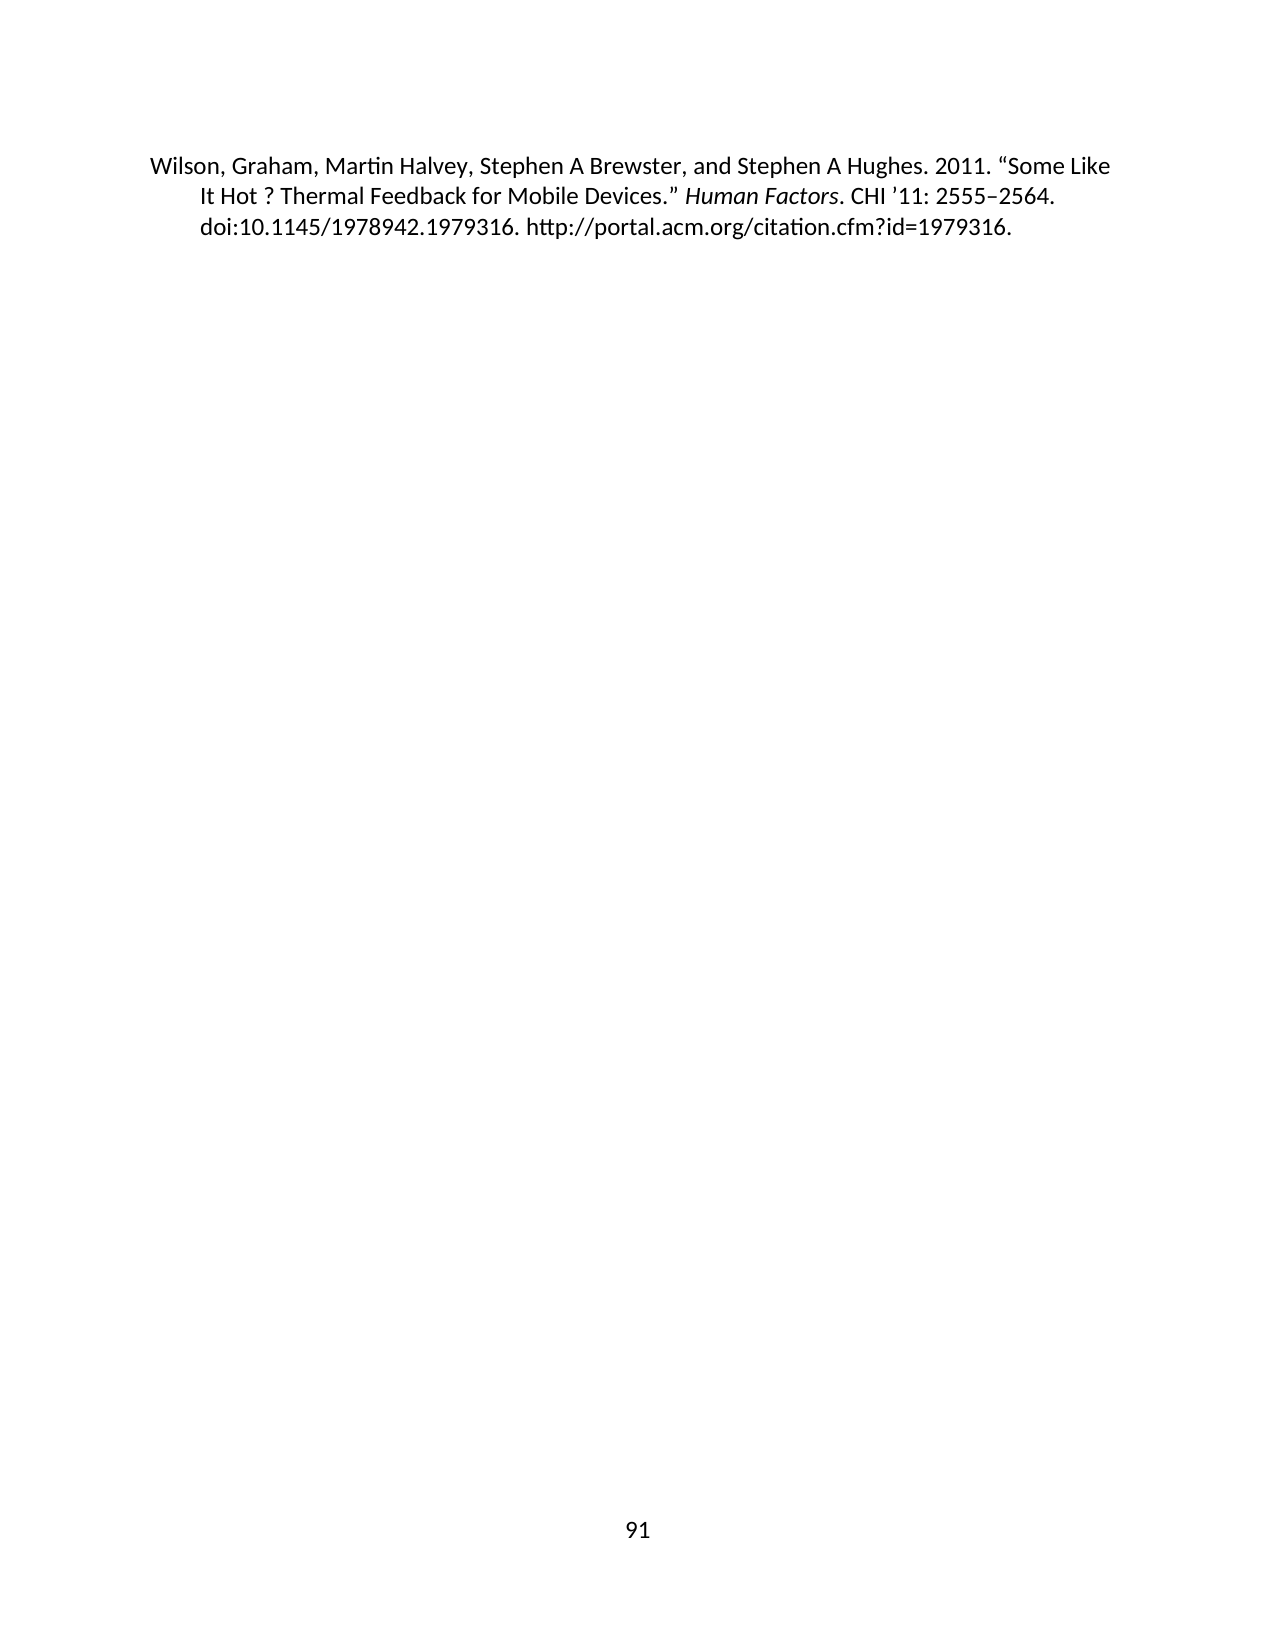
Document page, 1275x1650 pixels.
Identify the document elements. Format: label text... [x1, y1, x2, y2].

text Wilson, Graham, Martin Halvey, Stephen A Brewster, and Stephen A Hughes. 2011. “Some Like It Hot ? Thermal Feedback for Mobile Devices.” Human Factors. CHI ’11: 2555–2564. doi:10.1145/1978942.1979316. http://portal.acm.org/citation.cfm?id=1979316. [150, 150, 1125, 242]
